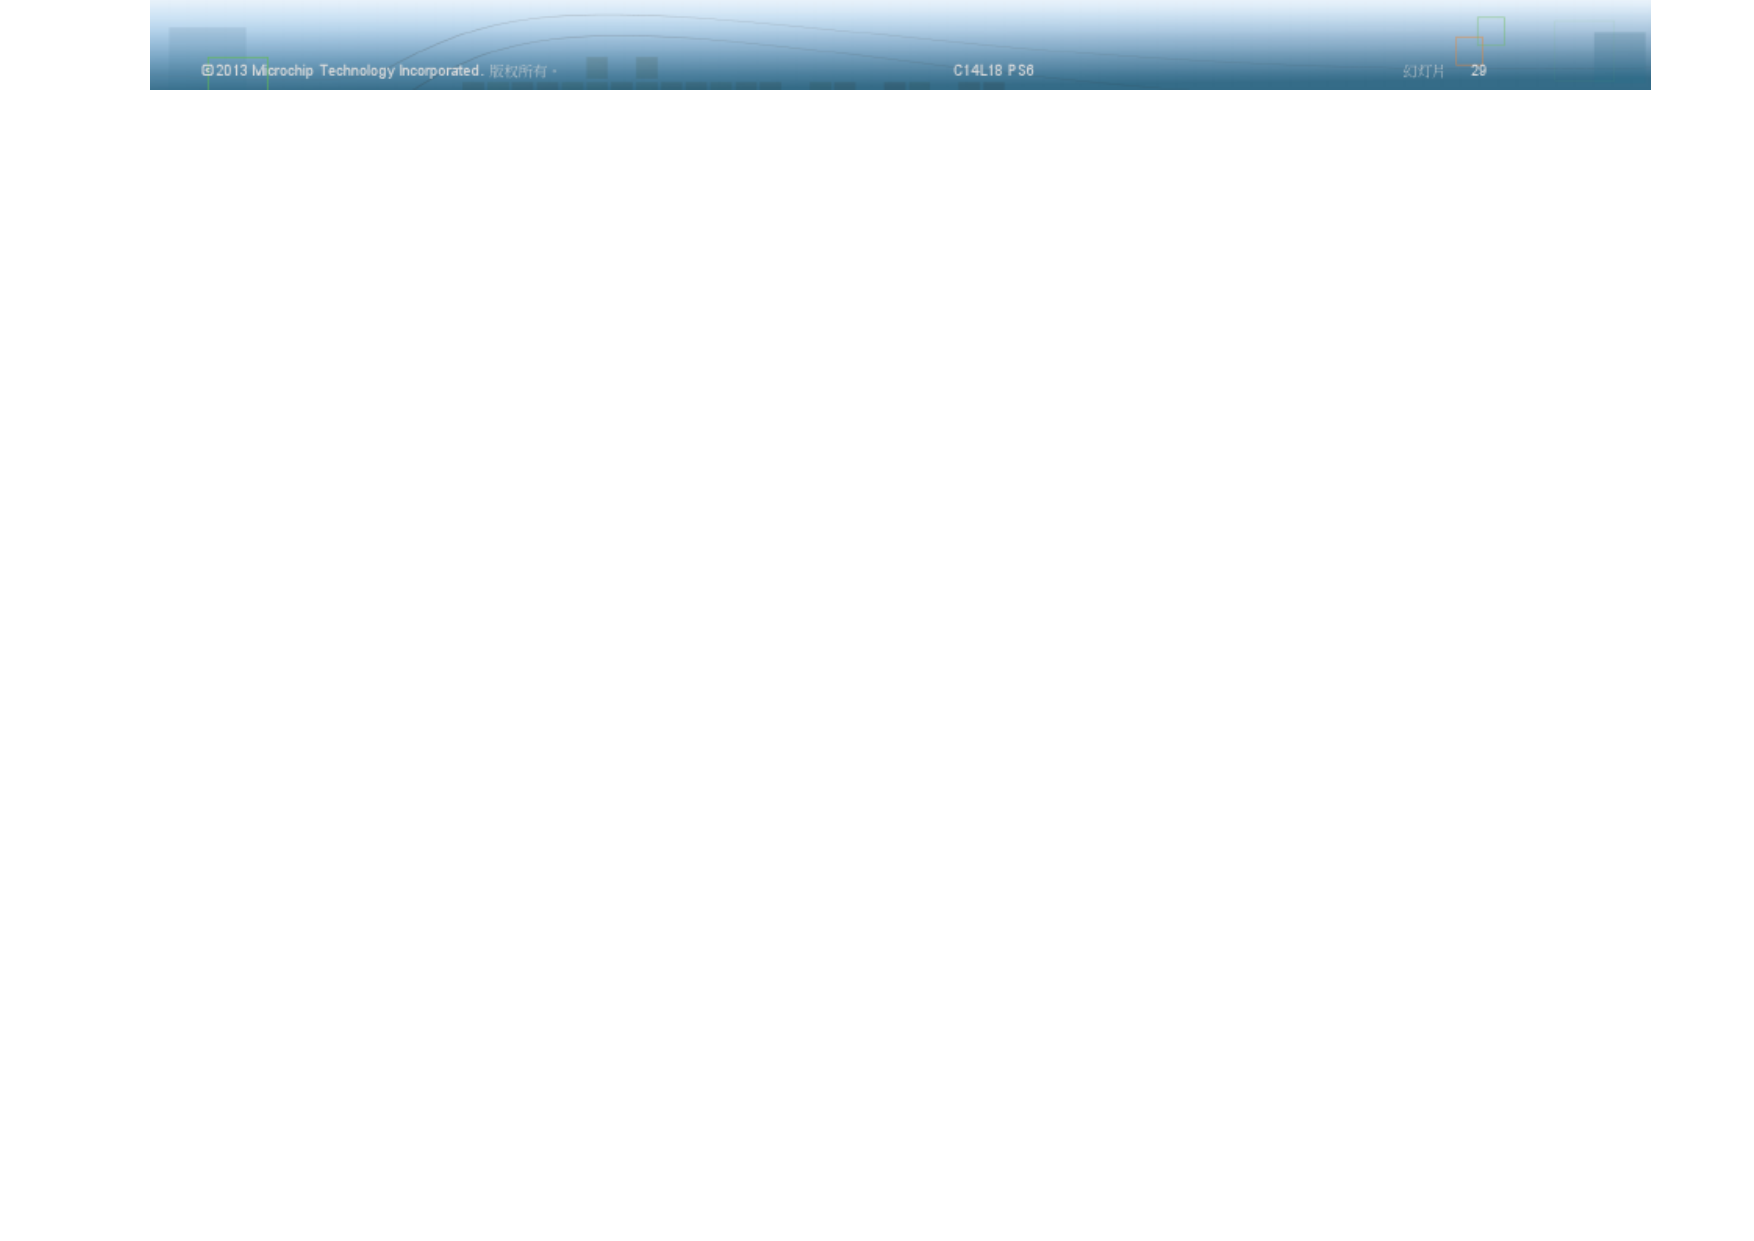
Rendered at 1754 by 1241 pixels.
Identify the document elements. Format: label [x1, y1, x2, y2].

picture [150, 0, 1651, 90]
